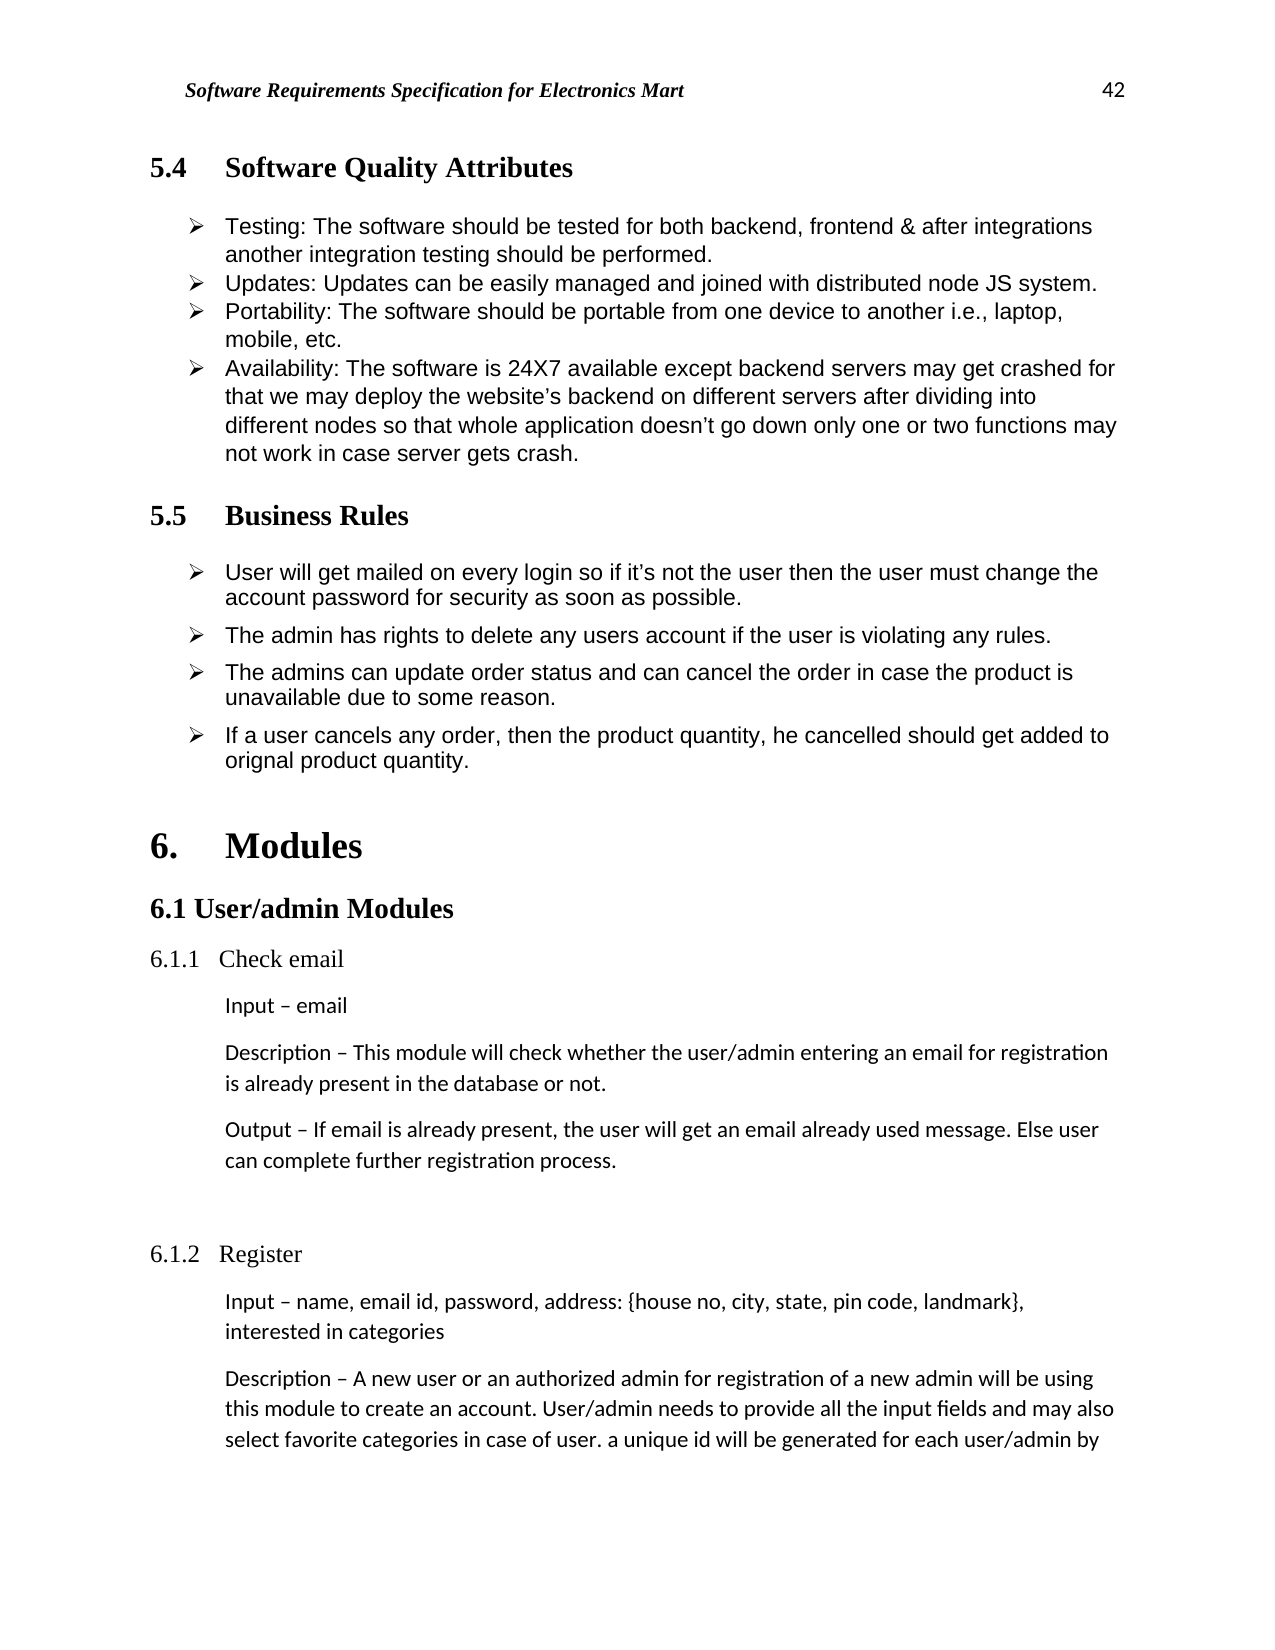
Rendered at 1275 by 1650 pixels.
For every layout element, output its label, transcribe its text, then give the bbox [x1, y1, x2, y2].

text Output – If email is already present, the user will get an email already used message. Else user can complete further registration process. [225, 1116, 1125, 1174]
subtitle Modules [150, 823, 1125, 866]
list Portability: The software should be portable from one device to another i.e., laptop, mobile, etc. [187, 298, 1125, 353]
list Availability: The software is 24X7 available except backend servers may get crashed for that we may deploy the website’s backend on different servers after dividing into different nodes so that whole application doesn’t go down only one or two functions may not work in case server gets crash. [187, 355, 1125, 467]
text Description – This module will check whether the user/admin entering an email for registration is already present in the database or not. [225, 1038, 1125, 1097]
subtitle Software Quality Attributes [150, 150, 1125, 183]
list Updates: Updates can be easily managed and joined with distributed node JS system. [187, 269, 1125, 296]
list Testing: The software should be tested for both backend, frontend & after integrations another integration testing should be performed. [187, 213, 1125, 267]
list The admins can update order status and can cancel the order in case the product is unavailable due to some reason. [187, 661, 1125, 711]
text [225, 1364, 1125, 1453]
list If a user cancels any order, then the product quantity, he cancelled should get added to orignal product quantity. [187, 723, 1125, 773]
subtitle Business Rules [150, 498, 1125, 531]
text Input – name, email id, password, address: {house no, city, state, pin code, landmark}, interested in categories [225, 1287, 1125, 1346]
text 6.1 User/admin Modules [150, 891, 1125, 925]
text Input – email [225, 992, 1125, 1020]
text 6.1.1 Check email [150, 944, 1125, 973]
list User will get mailed on every login so if it’s not the user then the user must change the account password for security as soon as possible. [187, 561, 1125, 611]
text 6.1.2 Register [150, 1239, 1125, 1268]
list The admin has rights to delete any users account if the user is violating any rules. [187, 623, 1125, 648]
